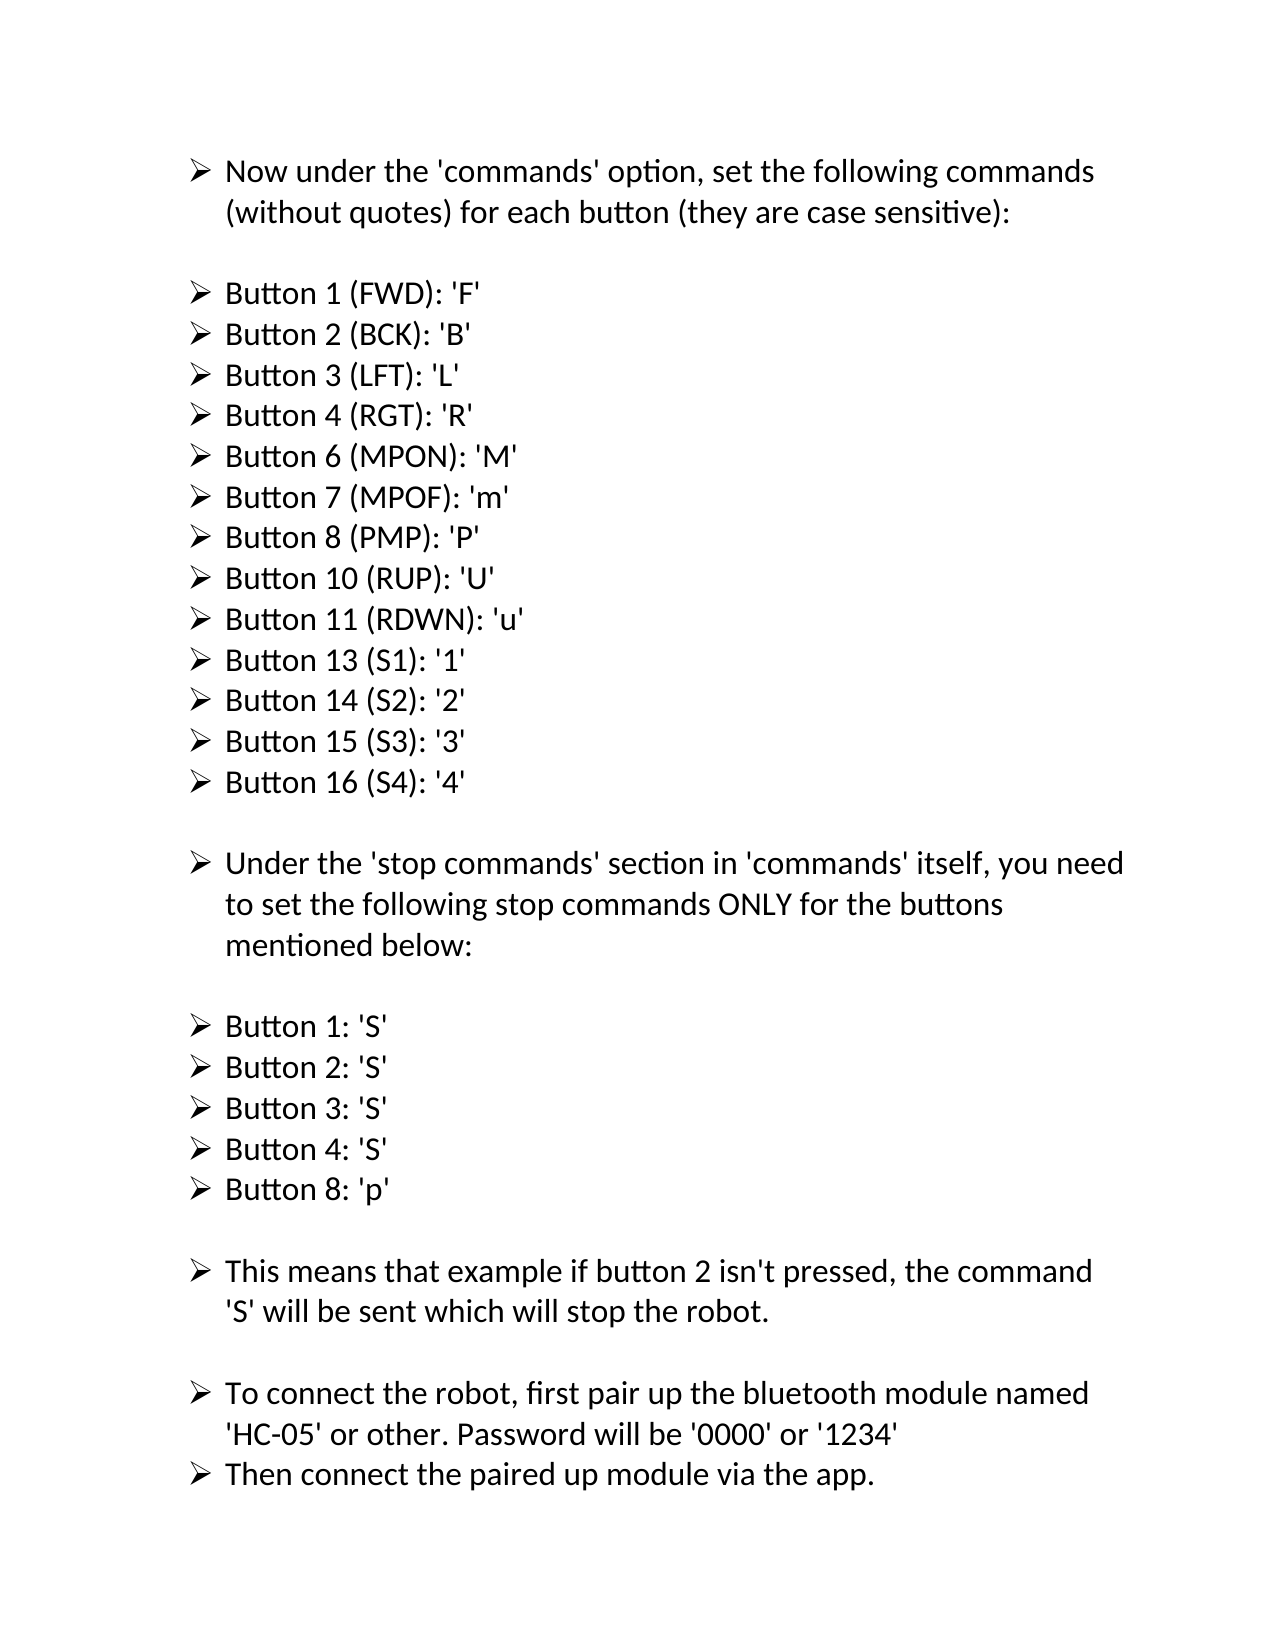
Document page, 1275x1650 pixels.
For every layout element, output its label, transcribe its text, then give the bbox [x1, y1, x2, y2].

list Button 15 (S3): '3' [187, 720, 1125, 761]
list Button 16 (S4): '4' [187, 761, 1125, 802]
list Button 3: 'S' [187, 1087, 1125, 1127]
list Button 10 (RUP): 'U' [187, 557, 1125, 598]
list Under the 'stop commands' section in 'commands' itself, you need to set the following stop commands ONLY for the buttons mentioned below: [187, 842, 1125, 964]
list To connect the robot, first pair up the bluetooth module named 'HC-05' or other. Password will be '0000' or '1234' [187, 1372, 1125, 1453]
list Button 8 (PMP): 'P' [187, 517, 1125, 557]
list Button 4: 'S' [187, 1127, 1125, 1168]
list Button 2 (BCK): 'B' [187, 313, 1125, 354]
list Button 13 (S1): '1' [187, 639, 1125, 679]
list Now under the 'commands' option, set the following commands (without quotes) for each button (they are case sensitive): [187, 150, 1125, 231]
list Button 11 (RDWN): 'u' [187, 598, 1125, 639]
list Button 3 (LFT): 'L' [187, 354, 1125, 394]
list This means that example if button 2 isn't pressed, the command 'S' will be sent which will stop the robot. [187, 1250, 1125, 1331]
list Button 1: 'S' [187, 1005, 1125, 1046]
list Button 1 (FWD): 'F' [187, 272, 1125, 313]
list Button 14 (S2): '2' [187, 679, 1125, 720]
list Button 7 (MPOF): 'm' [187, 476, 1125, 517]
list Button 2: 'S' [187, 1046, 1125, 1087]
list Then connect the paired up module via the app. [187, 1453, 1125, 1494]
list Button 8: 'p' [187, 1168, 1125, 1209]
list Button 6 (MPON): 'M' [187, 435, 1125, 476]
list Button 4 (RGT): 'R' [187, 394, 1125, 435]
